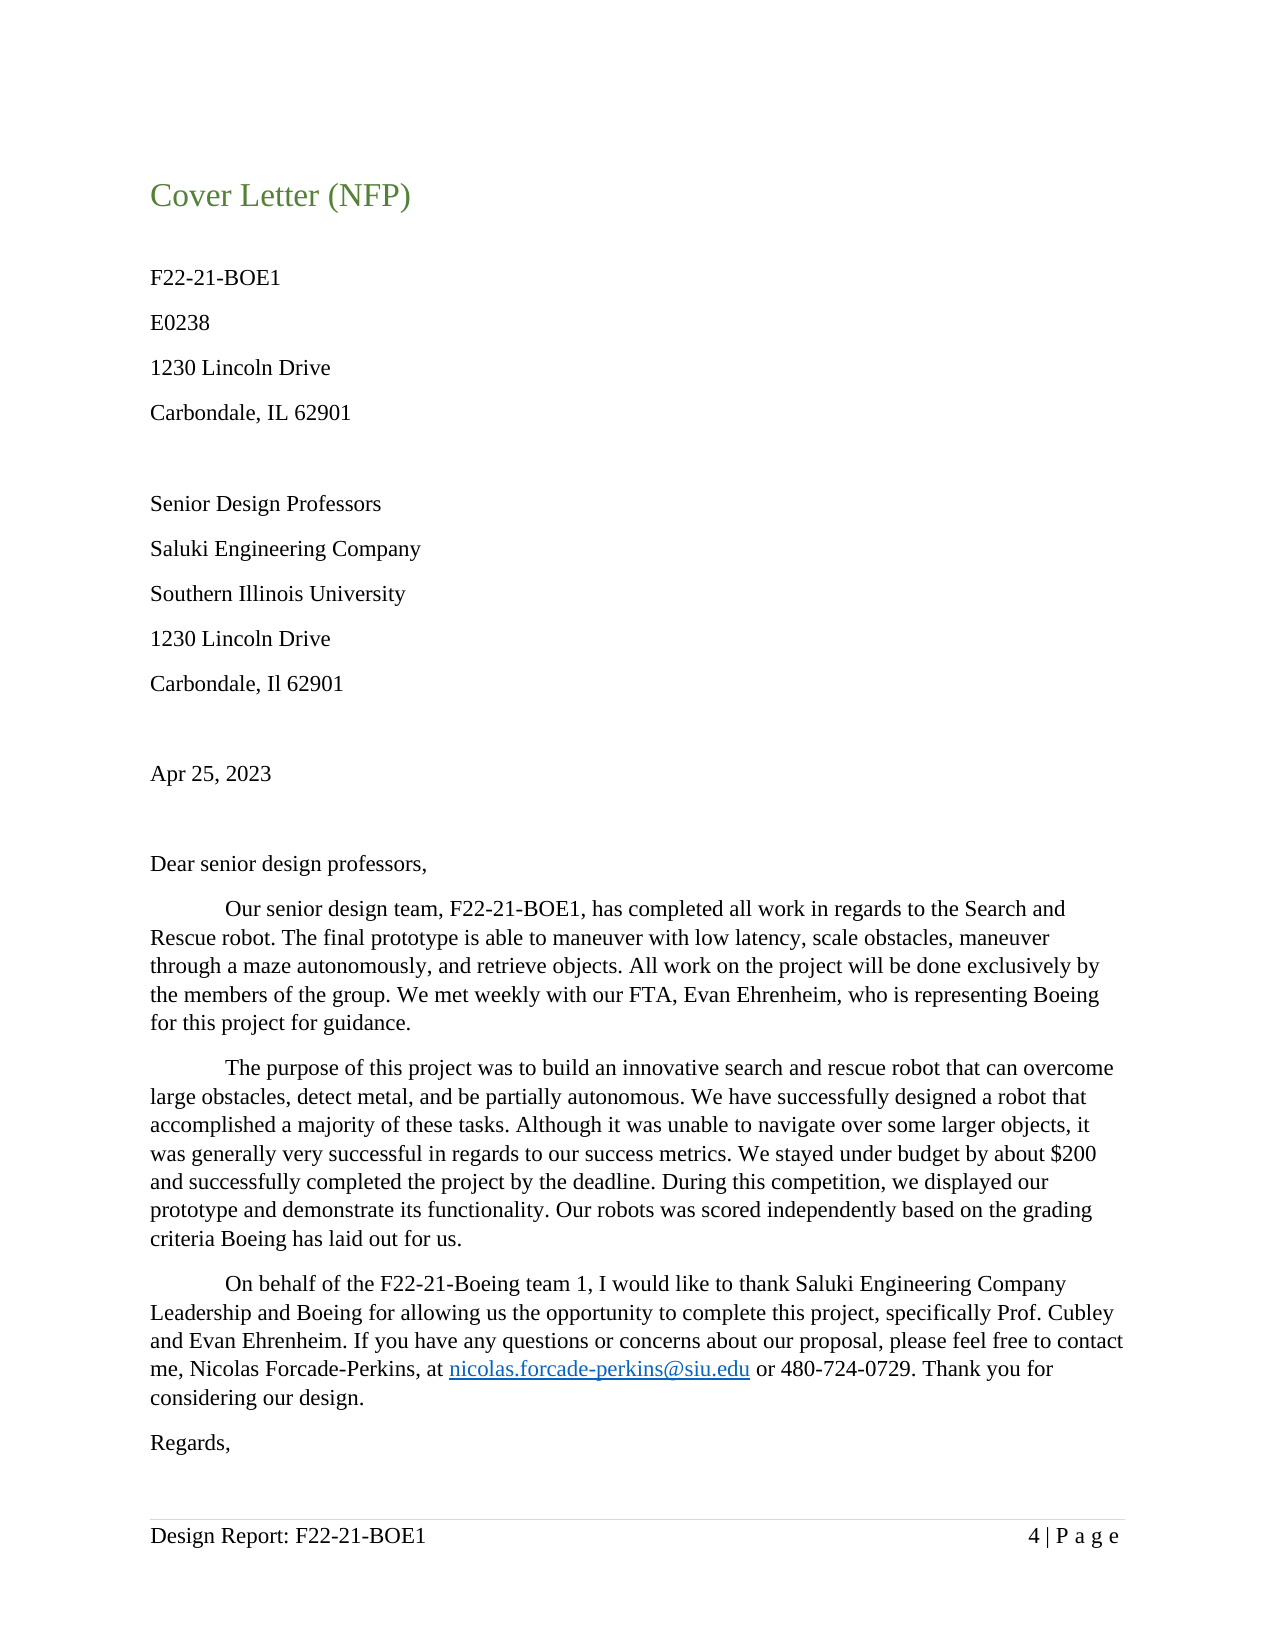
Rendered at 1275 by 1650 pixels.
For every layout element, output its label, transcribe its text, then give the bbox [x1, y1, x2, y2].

text Saluki Engineering Company [150, 535, 1125, 561]
subtitle Cover Letter (NFP) [150, 175, 1125, 213]
text Dear senior design professors, [150, 850, 1125, 877]
text On behalf of the F22-21-Boeing team 1, I would like to thank Saluki Engineering Company Leadership and Boeing for allowing us the opportunity to complete this project, specifically Prof. Cubley and Evan Ehrenheim. If you have any questions or concerns about our proposal, please feel free to contact me, Nicolas Forcade-Perkins, at nicolas.forcade-perkins@siu.edu or 480-724-0729. Thank you for considering our design. [150, 1270, 1125, 1410]
text Apr 25, 2023 [150, 760, 1125, 787]
text Our senior design team, F22-21-BOE1, has completed all work in regards to the Search and Rescue robot. The final prototype is able to maneuver with low latency, scale obstacles, maneuver through a maze autonomously, and retrieve objects. All work on the project will be done exclusively by the members of the group. We met weekly with our FTA, Evan Ehrenheim, who is representing Boeing for this project for guidance. [150, 896, 1125, 1036]
text Regards, [150, 1429, 1125, 1455]
text Carbondale, IL 62901 [150, 399, 1125, 426]
text Southern Illinois University [150, 580, 1125, 606]
text Carbondale, Il 62901 [150, 670, 1125, 696]
text E0238 [150, 309, 1125, 336]
text The purpose of this project was to build an innovative search and rescue robot that can overcome large obstacles, detect metal, and be partially autonomous. We have successfully designed a robot that accomplished a majority of these tasks. Although it was unable to navigate over some larger objects, it was generally very successful in regards to our success metrics. We stayed under budget by about $200 and successfully completed the project by the deadline. During this competition, we displayed our prototype and demonstrate its functionality. Our robots was scored independently based on the grading criteria Boeing has laid out for us. [150, 1054, 1125, 1251]
text 1230 Lincoln Drive [150, 354, 1125, 381]
text F22-21-BOE1 [150, 264, 1125, 290]
text Senior Design Professors [150, 489, 1125, 516]
text 1230 Lincoln Drive [150, 625, 1125, 651]
